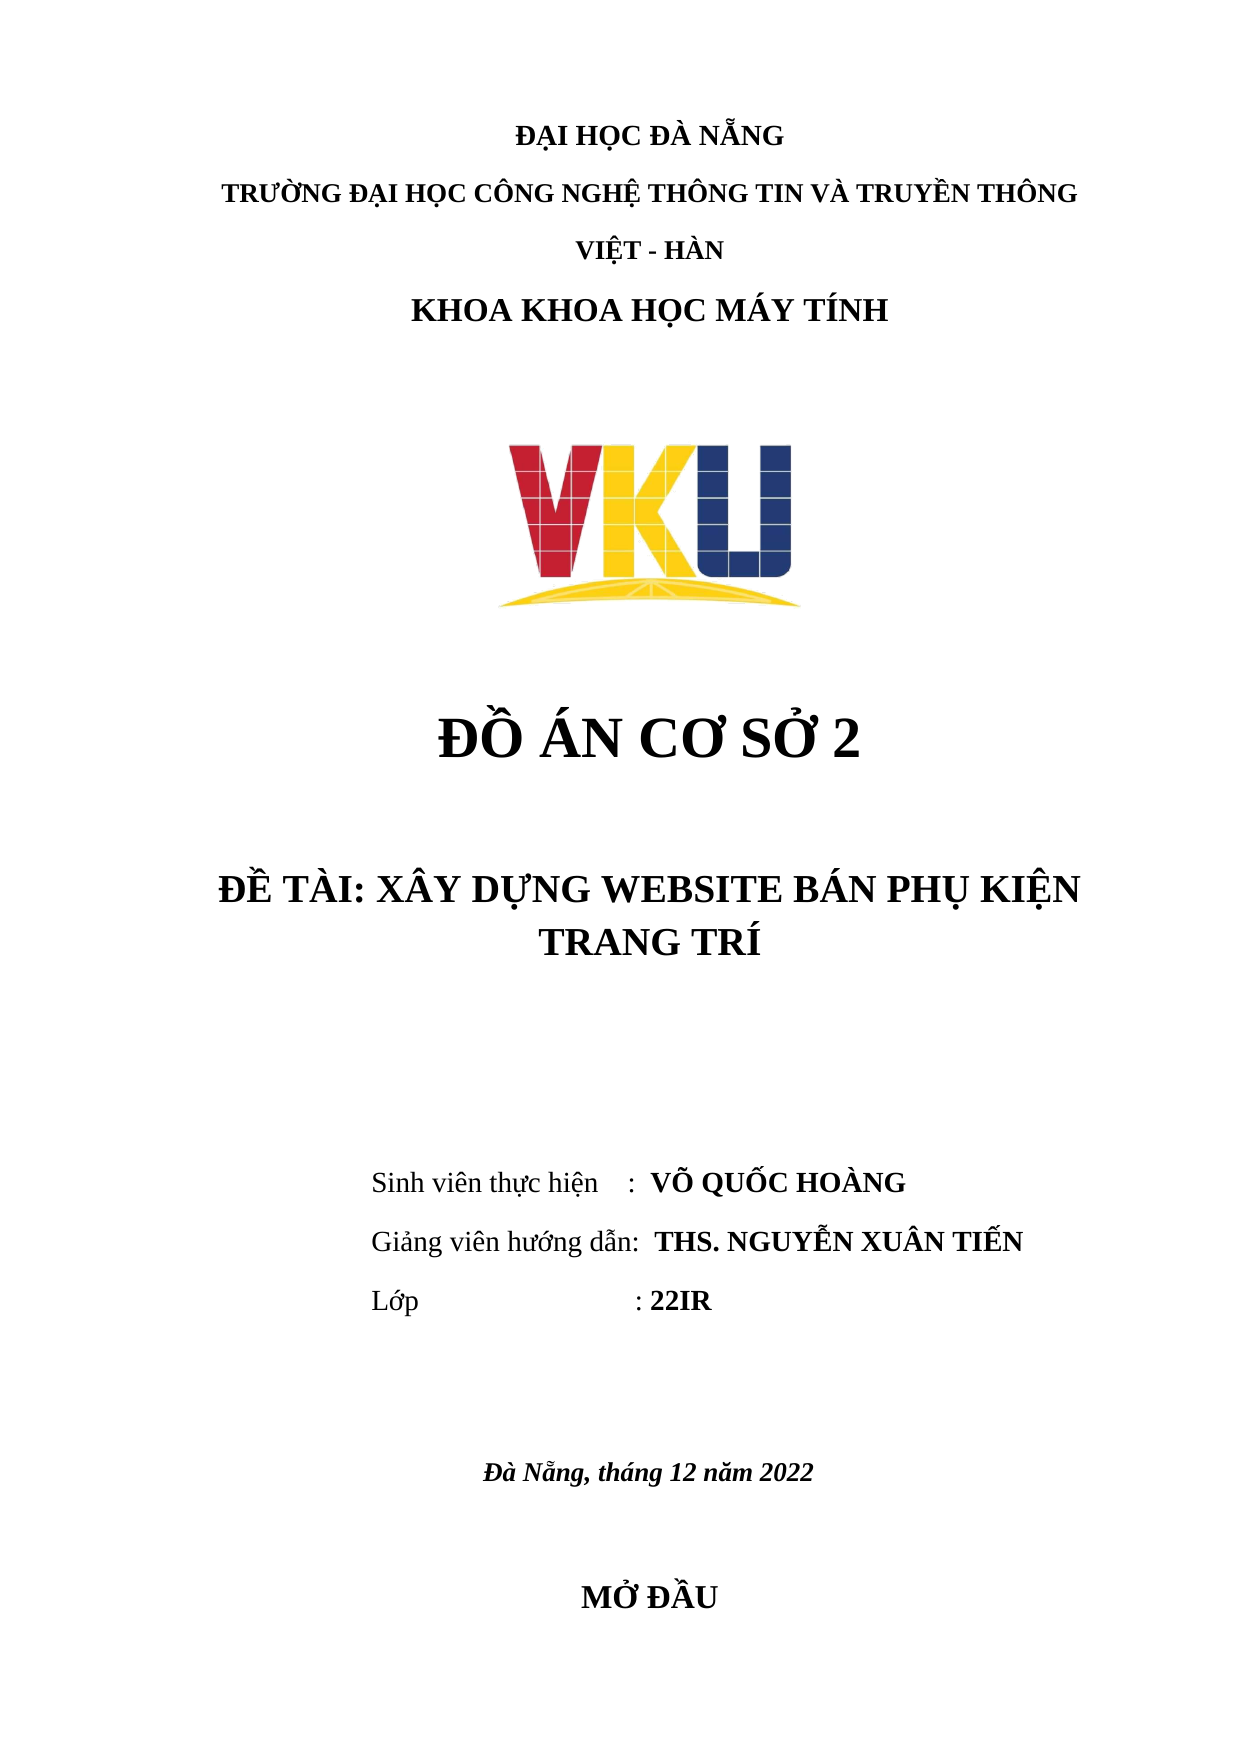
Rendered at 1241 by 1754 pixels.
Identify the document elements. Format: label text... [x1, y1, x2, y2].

text Sinh viên thực hiện : VÕ QUỐC HOÀNG [327, 1165, 1122, 1198]
text Đà Nẵng, tháng 12 năm 2022 [177, 1456, 1122, 1487]
text Lớp : 22IR [327, 1283, 1122, 1317]
text KHOA KHOA HỌC MÁY TÍNH [177, 291, 1122, 329]
text MỞ ĐẦU [177, 1577, 1122, 1616]
text ĐẠI HỌC ĐÀ NẴNG [177, 118, 1122, 152]
text ĐỒ ÁN CƠ SỞ 2 [177, 703, 1122, 770]
text ĐỀ TÀI: XÂY DỰNG WEBSITE BÁN PHỤ KIỆN TRANG TRÍ [177, 866, 1122, 963]
text Giảng viên hướng dẫn: THS. NGUYỄN XUÂN TIẾN [327, 1224, 1122, 1258]
text VIỆT - HÀN [177, 234, 1122, 265]
text TRƯỜNG ĐẠI HỌC CÔNG NGHỆ THÔNG TIN VÀ TRUYỀN THÔNG [177, 177, 1122, 209]
picture [488, 355, 811, 678]
